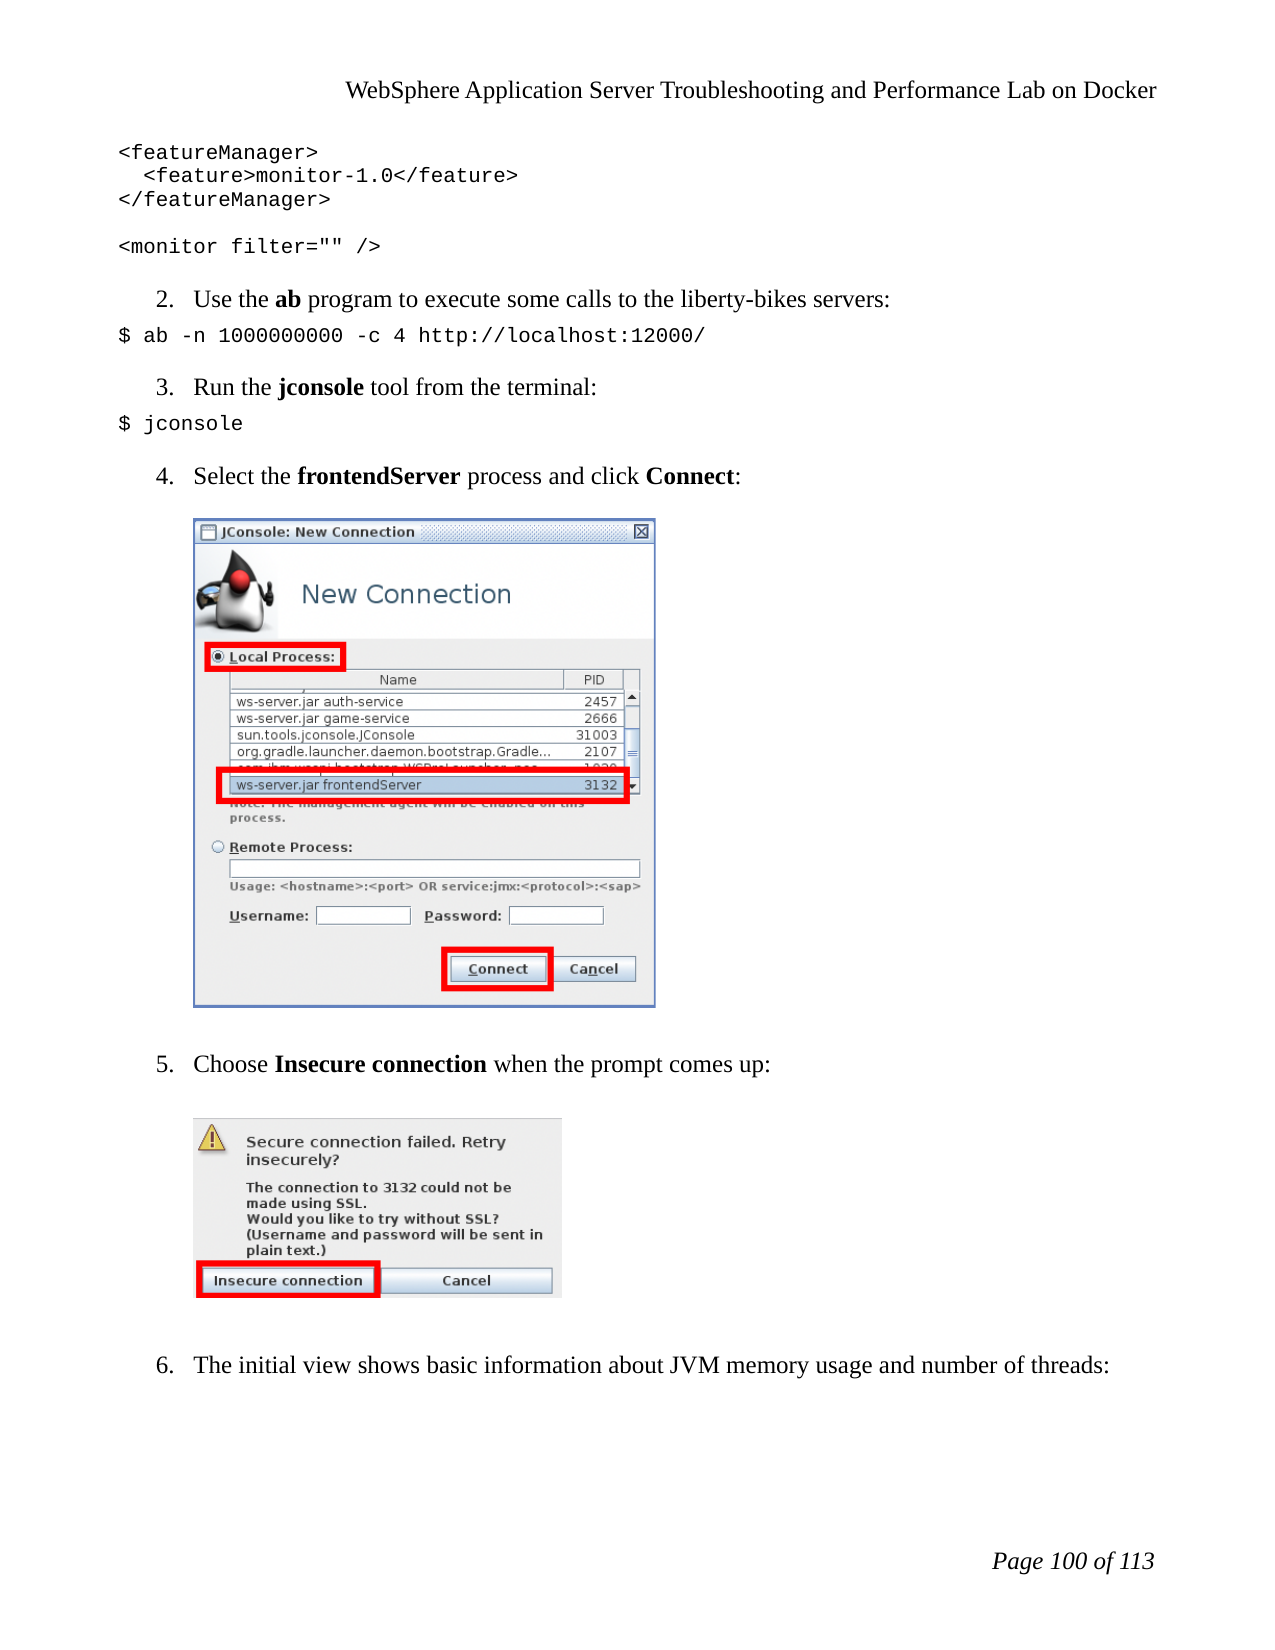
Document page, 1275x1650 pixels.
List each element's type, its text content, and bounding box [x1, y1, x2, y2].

list Use the ab program to execute some calls to the liberty-bikes servers: [156, 284, 1157, 312]
text <featureManager> <feature>monitor-1.0</feature> </featureManager> <monitor filter="" /> [118, 118, 1157, 284]
picture [193, 518, 656, 1008]
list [156, 1350, 1157, 1413]
picture [193, 1118, 562, 1298]
list Choose Insecure connection when the prompt comes up: [156, 1049, 1157, 1332]
text $ jconsole [118, 413, 1157, 461]
text $ ab -n 1000000000 -c 4 http://localhost:12000/ [118, 325, 1157, 372]
list Run the jconsole tool from the terminal: [156, 372, 1157, 401]
